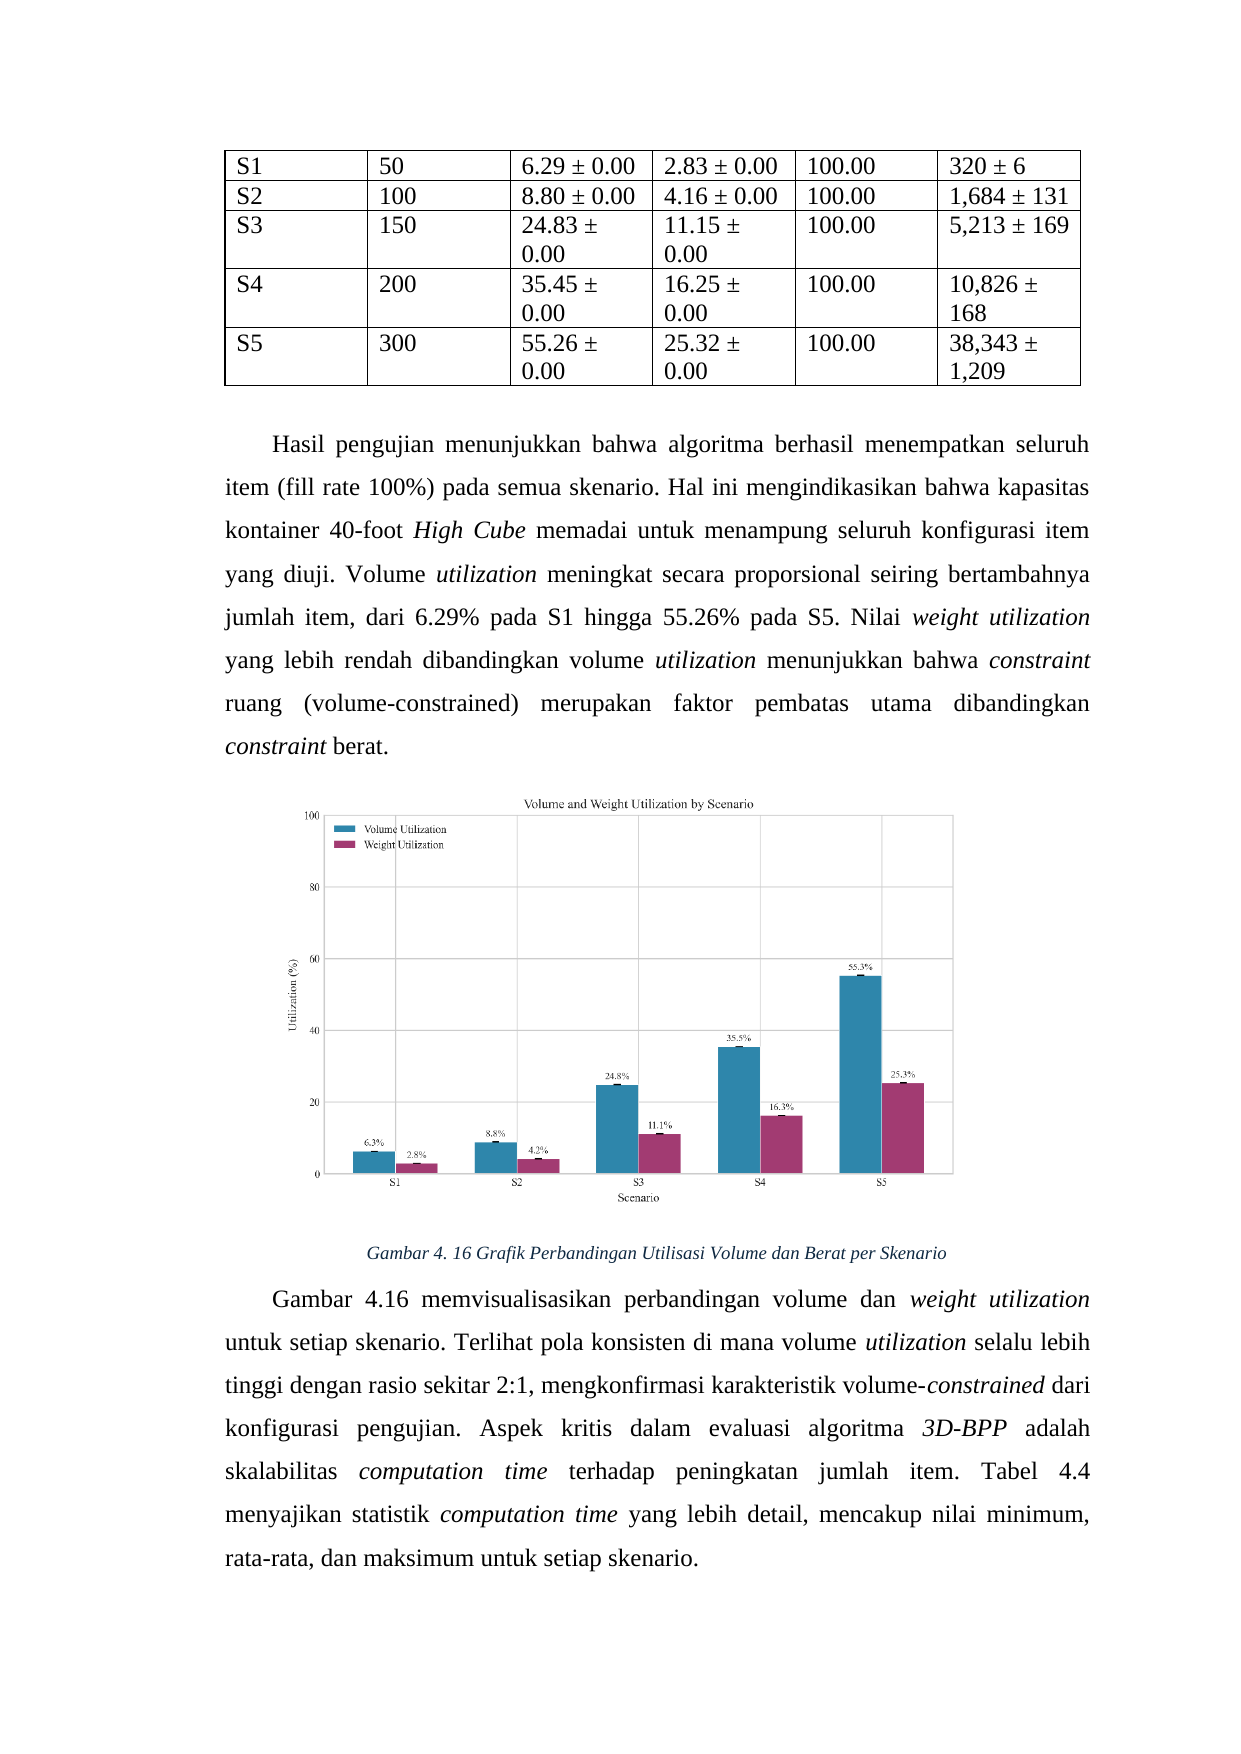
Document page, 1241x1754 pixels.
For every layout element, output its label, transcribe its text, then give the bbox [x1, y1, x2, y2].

table_cell 300 [368, 328, 510, 385]
text Gambar 4. 16 Grafik Perbandingan Utilisasi Volume dan Berat per Skenario [150, 1242, 1090, 1263]
table_cell 100.00 [796, 328, 937, 385]
table_cell S2 [226, 181, 367, 209]
table_cell 10,826 ± 168 [938, 269, 1080, 327]
list Gambar 4.16 memvisualisasikan perbandingan volume dan weight utilization untuk setiap skenario. Terlihat pola konsisten di mana volume utilization selalu lebih tinggi dengan rasio sekitar 2:1, mengkonfirmasi karakteristik volume-constrained dari konfigurasi pengujian. Aspek kritis dalam evaluasi algoritma 3D-BPP adalah skalabilitas computation time terhadap peningkatan jumlah item. Tabel 4.4 menyajikan statistik computation time yang lebih detail, mencakup nilai minimum, rata-rata, dan maksimum untuk setiap skenario. [225, 1284, 1090, 1571]
table_cell 55.26 ± 0.00 [511, 328, 652, 385]
table_cell 50 [368, 151, 510, 180]
table_cell 2.83 ± 0.00 [653, 151, 795, 180]
table_cell 200 [368, 269, 510, 327]
table_cell 11.15 ± 0.00 [653, 211, 795, 268]
table_cell 4.16 ± 0.00 [653, 181, 795, 209]
table_cell 38,343 ± 1,209 [938, 328, 1080, 385]
table_cell 150 [368, 211, 510, 268]
table_cell 100.00 [796, 151, 937, 180]
table_cell 100.00 [796, 211, 937, 268]
table_cell S1 [226, 151, 367, 180]
picture [280, 791, 961, 1212]
table_cell 320 ± 6 [938, 151, 1080, 180]
table_cell 35.45 ± 0.00 [511, 269, 652, 327]
table_cell 100 [368, 181, 510, 209]
table_cell 24.83 ± 0.00 [511, 211, 652, 268]
list Hasil pengujian menunjukkan bahwa algoritma berhasil menempatkan seluruh item (fill rate 100%) pada semua skenario. Hal ini mengindikasikan bahwa kapasitas kontainer 40-foot High Cube memadai untuk menampung seluruh konfigurasi item yang diuji. Volume utilization meningkat secara proporsional seiring bertambahnya jumlah item, dari 6.29% pada S1 hingga 55.26% pada S5. Nilai weight utilization yang lebih rendah dibandingkan volume utilization menunjukkan bahwa constraint ruang (volume-constrained) merupakan faktor pembatas utama dibandingkan constraint berat. [225, 429, 1090, 760]
table_cell S4 [226, 269, 367, 327]
table_cell 1,684 ± 131 [938, 181, 1080, 209]
table_cell 6.29 ± 0.00 [511, 151, 652, 180]
table_cell 100.00 [796, 269, 937, 327]
table_cell 8.80 ± 0.00 [511, 181, 652, 209]
table_cell 25.32 ± 0.00 [653, 328, 795, 385]
table_cell 5,213 ± 169 [938, 211, 1080, 268]
table_cell S3 [226, 211, 367, 268]
table_cell 100.00 [796, 181, 937, 209]
table_cell 16.25 ± 0.00 [653, 269, 795, 327]
table_cell S5 [226, 328, 367, 385]
